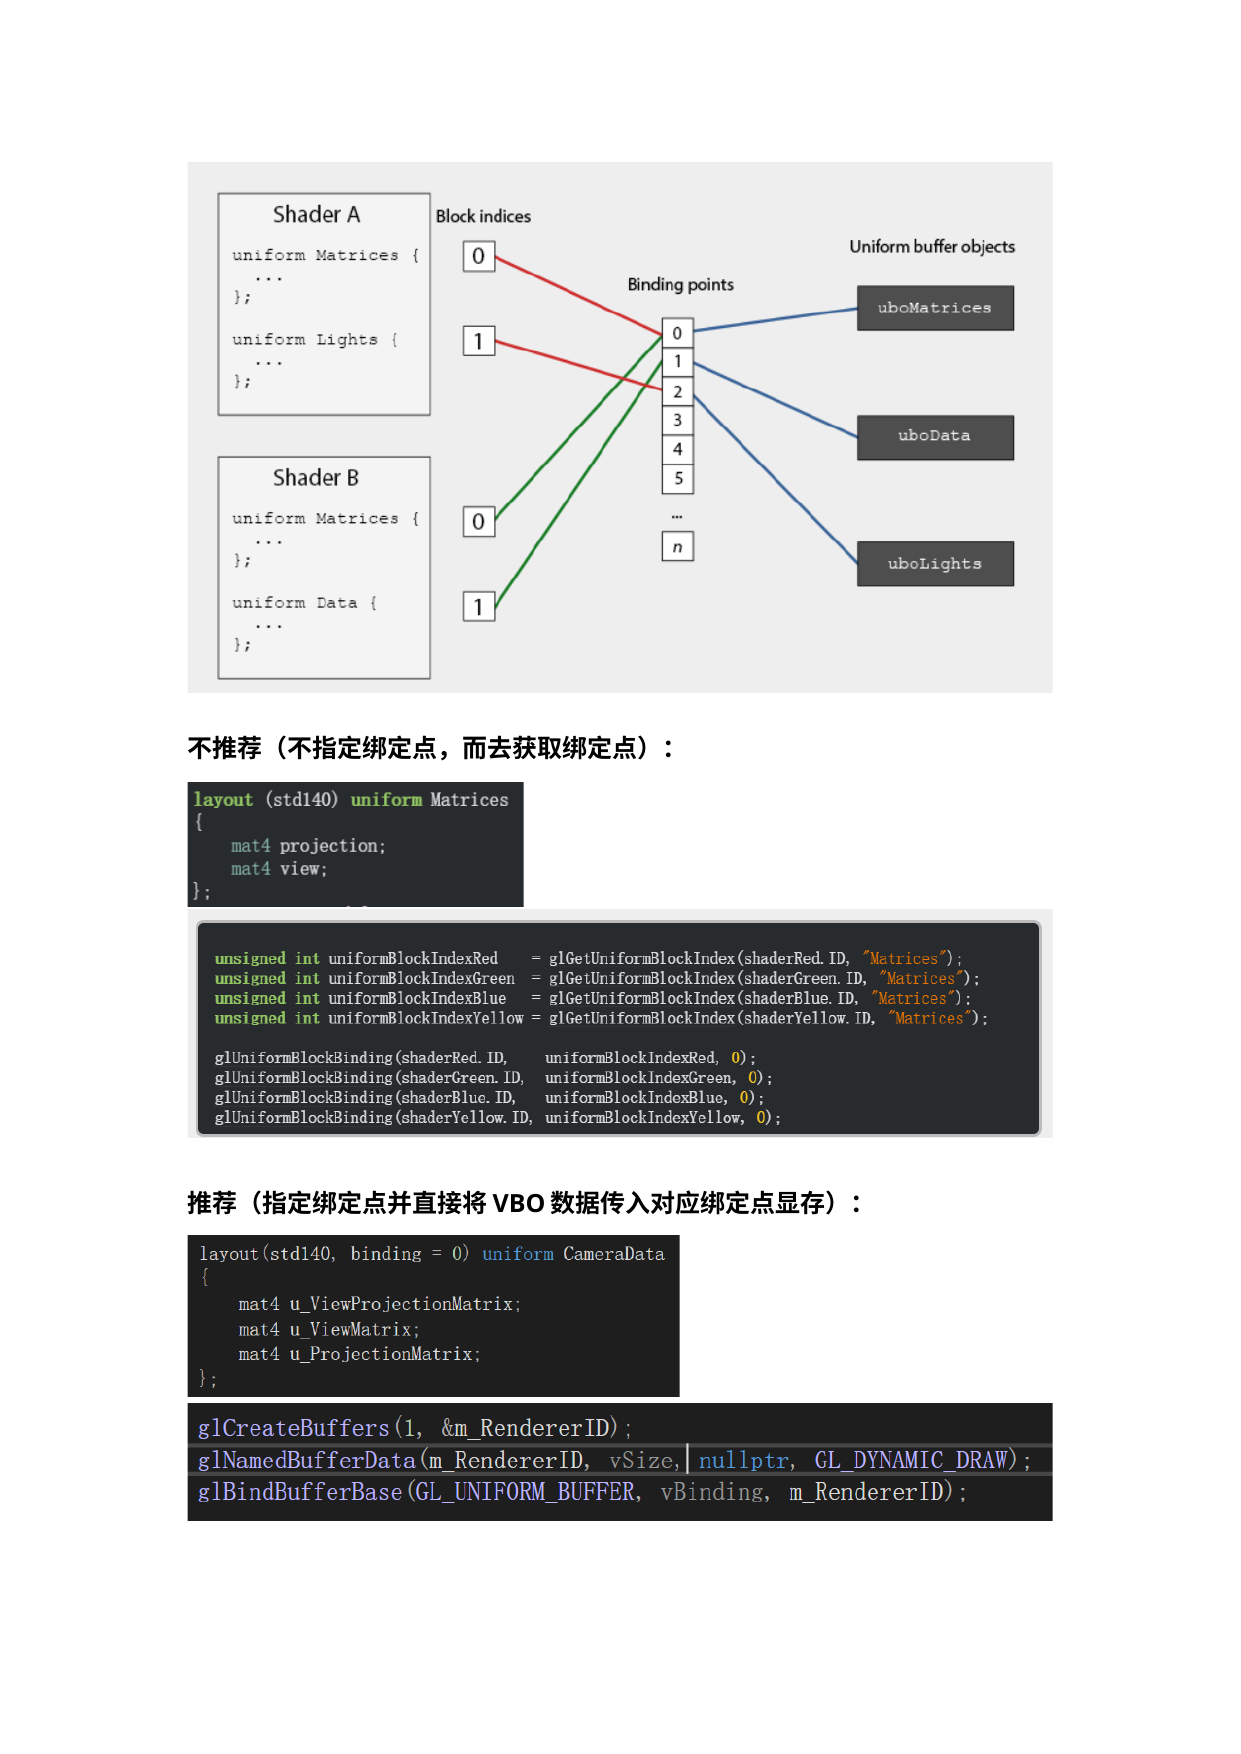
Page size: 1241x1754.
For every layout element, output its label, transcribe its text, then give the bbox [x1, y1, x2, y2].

text 不推荐（不指定绑定点，而去获取绑定点）： [187, 714, 1053, 779]
picture [187, 782, 524, 907]
picture [187, 1235, 680, 1397]
picture [187, 162, 1053, 693]
picture [187, 1403, 1053, 1521]
picture [187, 909, 1053, 1138]
text 推荐（指定绑定点并直接将VBO数据传入对应绑定点显存）： [187, 1169, 1053, 1234]
